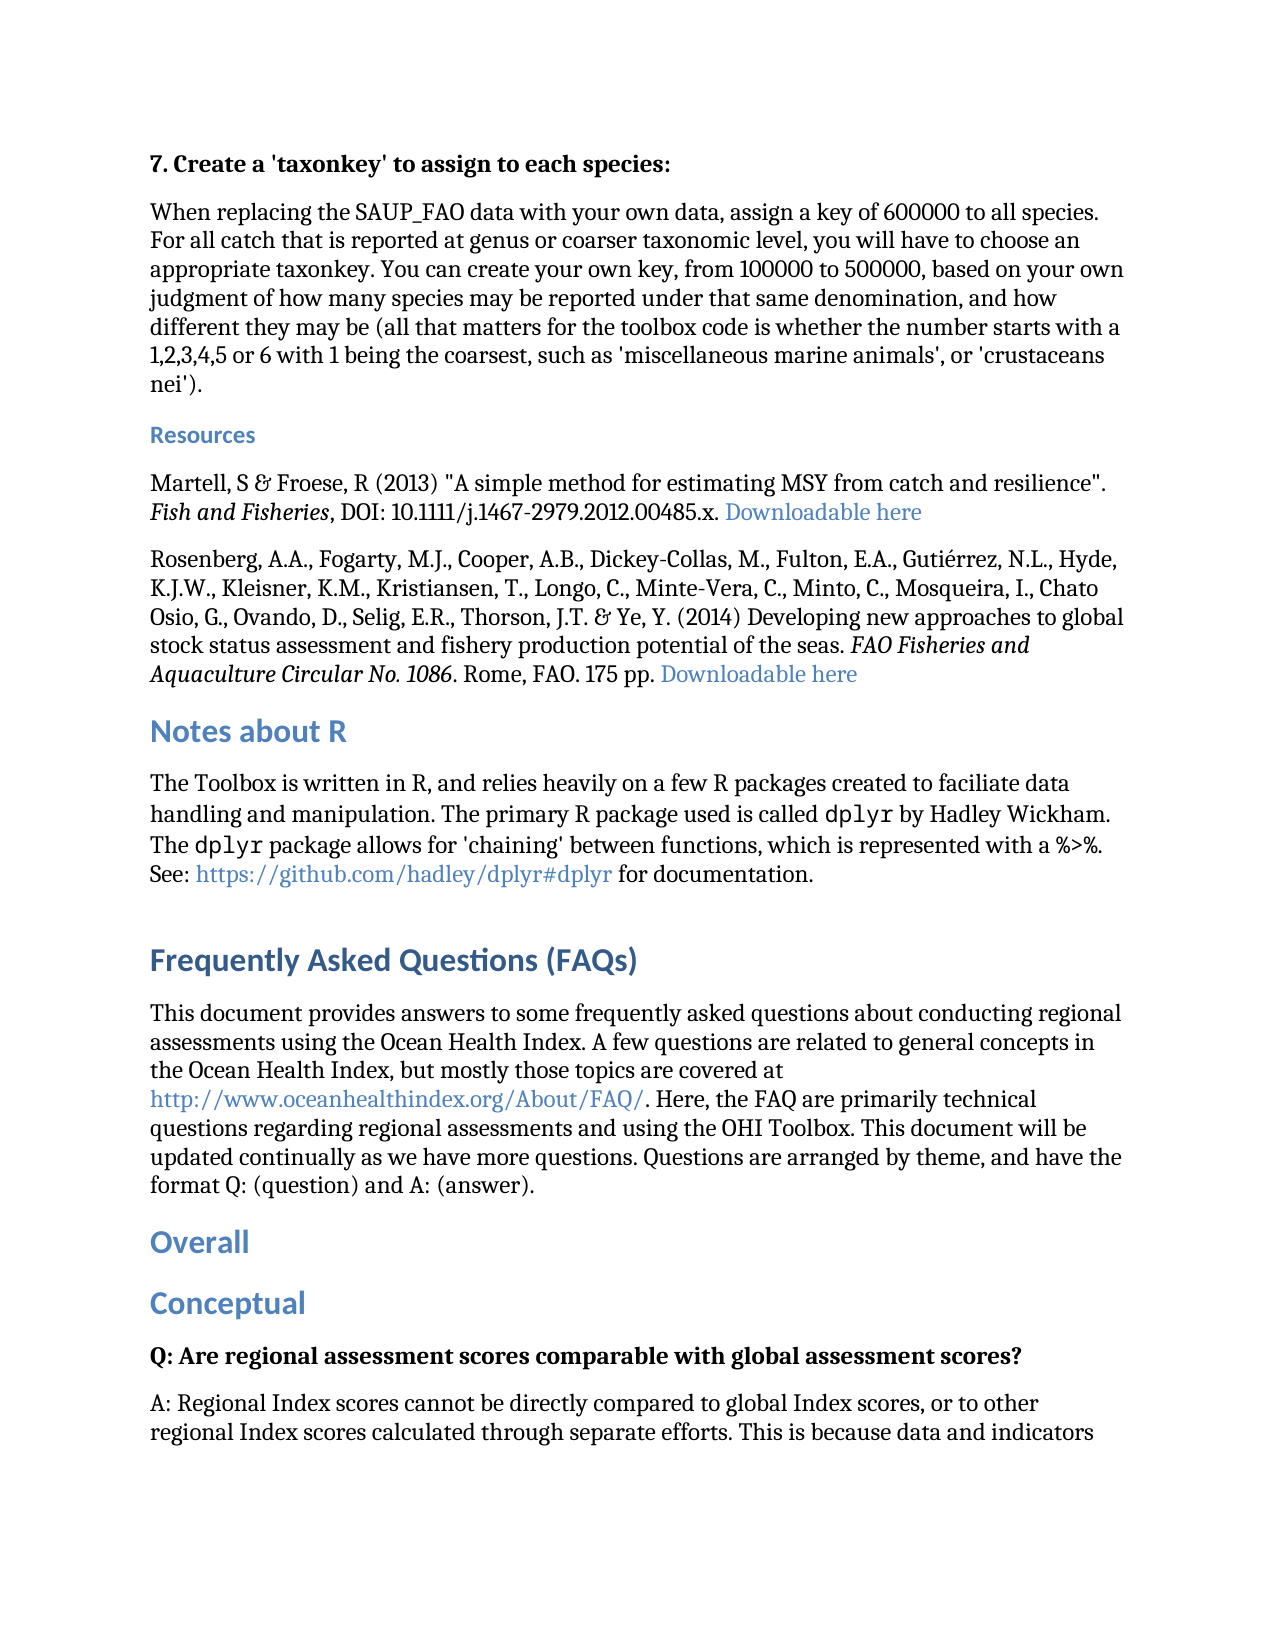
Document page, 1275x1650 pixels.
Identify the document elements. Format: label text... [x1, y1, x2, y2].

subtitle Frequently Asked Questions (FAQs) [150, 939, 1125, 980]
subtitle Overall [150, 1221, 1125, 1261]
text The Toolbox is written in R, and relies heavily on a few R packages created to faciliate data handling and manipulation. The primary R package used is called dplyr by Hadley Wickham. The dplyr package allows for 'chaining' between functions, which is represented with a %>%. See: https://github.com/hadley/dplyr#dplyr for documentation. [150, 769, 1125, 889]
text Rosenberg, A.A., Fogarty, M.J., Cooper, A.B., Dickey-Collas, M., Fulton, E.A., Gutiérrez, N.L., Hyde, K.J.W., Kleisner, K.M., Kristiansen, T., Longo, C., Minte-Vera, C., Minto, C., Mosqueira, I., Chato Osio, G., Ovando, D., Selig, E.R., Thorson, J.T. & Ye, Y. (2014) Developing new approaches to global stock status assessment and fishery production potential of the seas. FAO Fisheries and Aquaculture Circular No. 1086. Rome, FAO. 175 pp. Downloadable here [150, 545, 1125, 689]
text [150, 1389, 1125, 1447]
text This document provides answers to some frequently asked questions about conducting regional assessments using the Ocean Health Index. A few questions are related to general concepts in the Ocean Health Index, but mostly those topics are covered at http://www.oceanhealthindex.org/About/FAQ/. Here, the FAQ are primarily technical questions regarding regional assessments and using the OHI Toolbox. This document will be updated continually as we have more questions. Questions are arranged by theme, and have the format Q: (question) and A: (answer). [150, 999, 1125, 1200]
text Martell, S & Froese, R (2013) "A simple method for estimating MSY from catch and resilience". Fish and Fisheries, DOI: 10.1111/j.1467-2979.2012.00485.x. Downloadable here [150, 469, 1125, 526]
text 7. Create a 'taxonkey' to assign to each species: [150, 150, 1125, 179]
subtitle Resources [150, 419, 1125, 450]
text Q: Are regional assessment scores comparable with global assessment scores? [150, 1342, 1125, 1371]
text When replacing the SAUP_FAO data with your own data, assign a key of 600000 to all species. For all catch that is reported at genus or coarser taxonomic level, you will have to choose an appropriate taxonkey. You can create your own key, from 100000 to 500000, based on your own judgment of how many species may be reported under that same denomination, and how different they may be (all that matters for the toolbox code is whether the number starts with a 1,2,3,4,5 or 6 with 1 being the coarsest, such as 'miscellaneous marine animals', or 'crustaceans nei'). [150, 197, 1125, 399]
subtitle Notes about R [150, 710, 1125, 750]
subtitle Conceptual [150, 1282, 1125, 1323]
